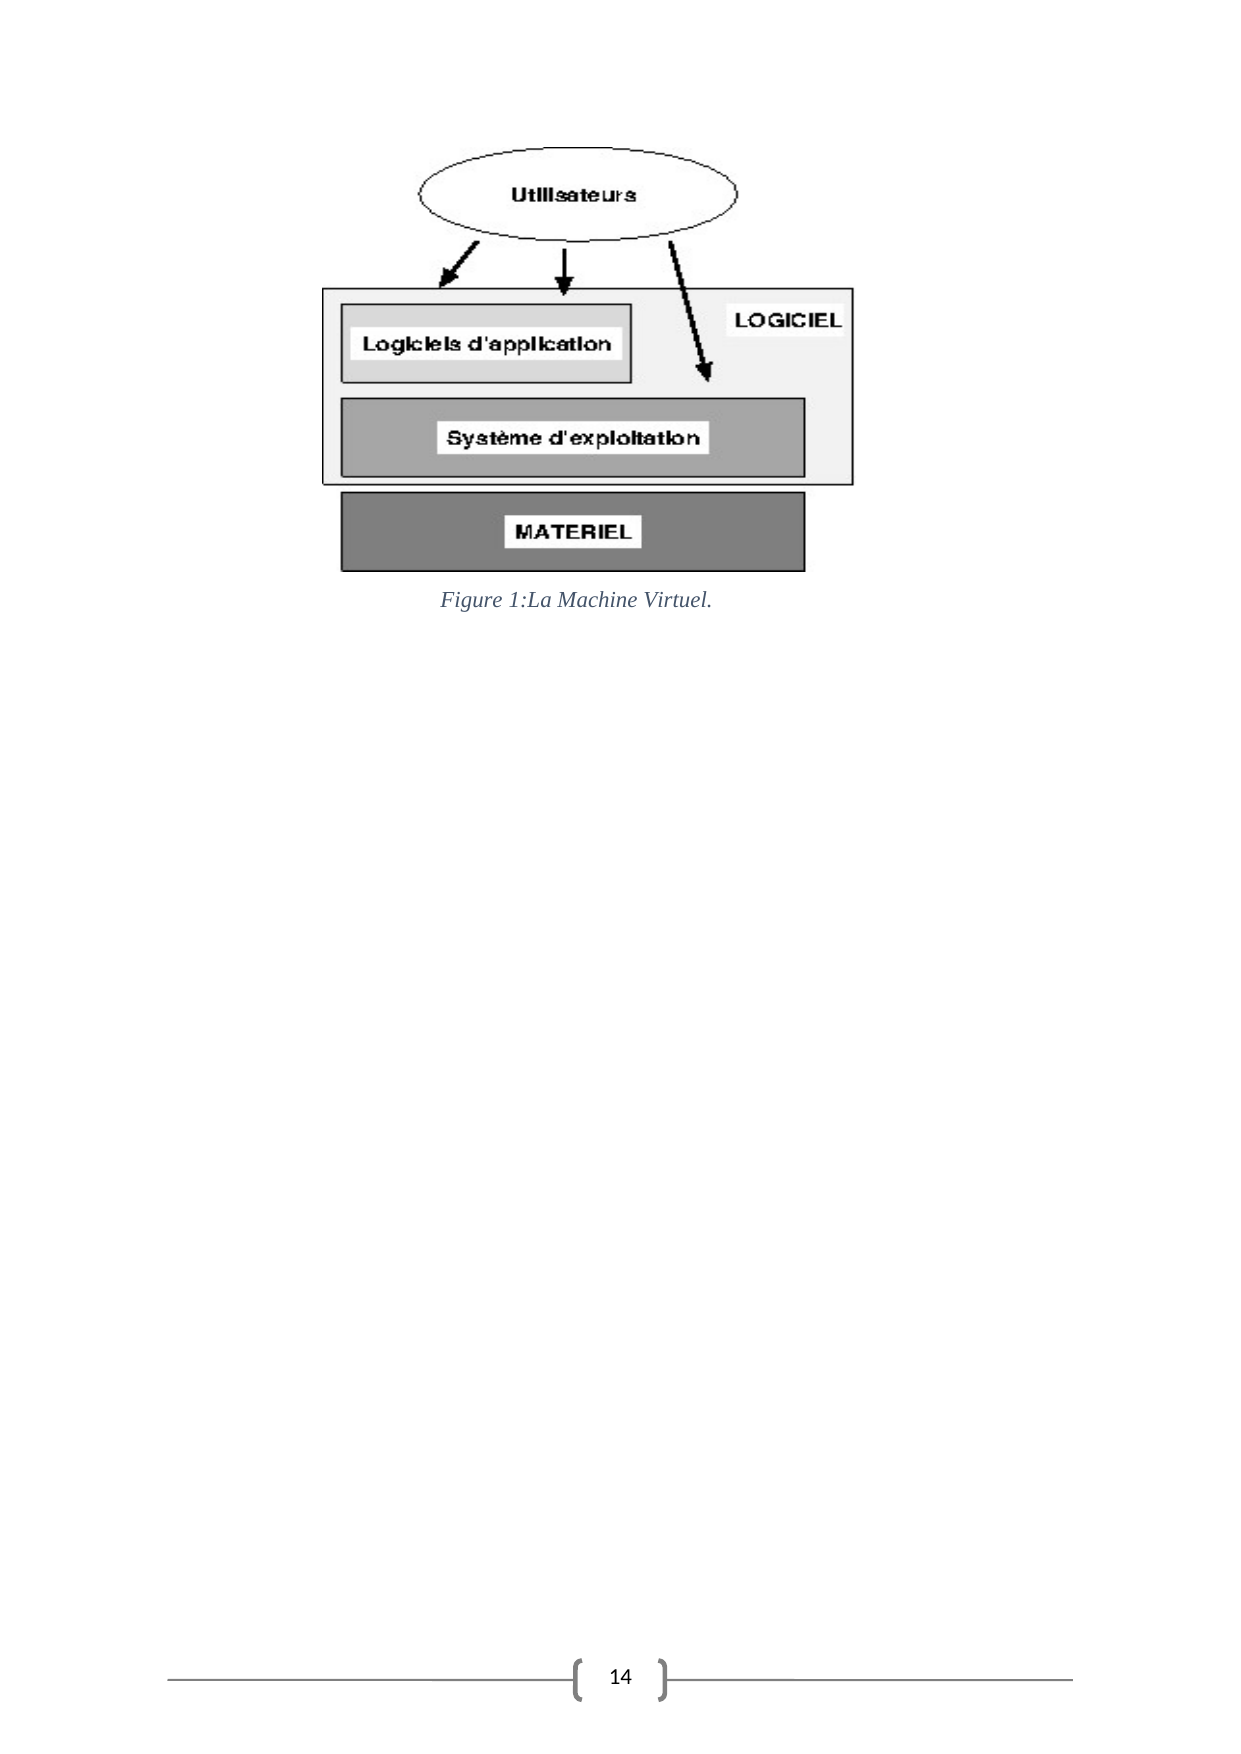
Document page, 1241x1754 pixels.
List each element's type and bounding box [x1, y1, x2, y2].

picture [322, 147, 856, 572]
